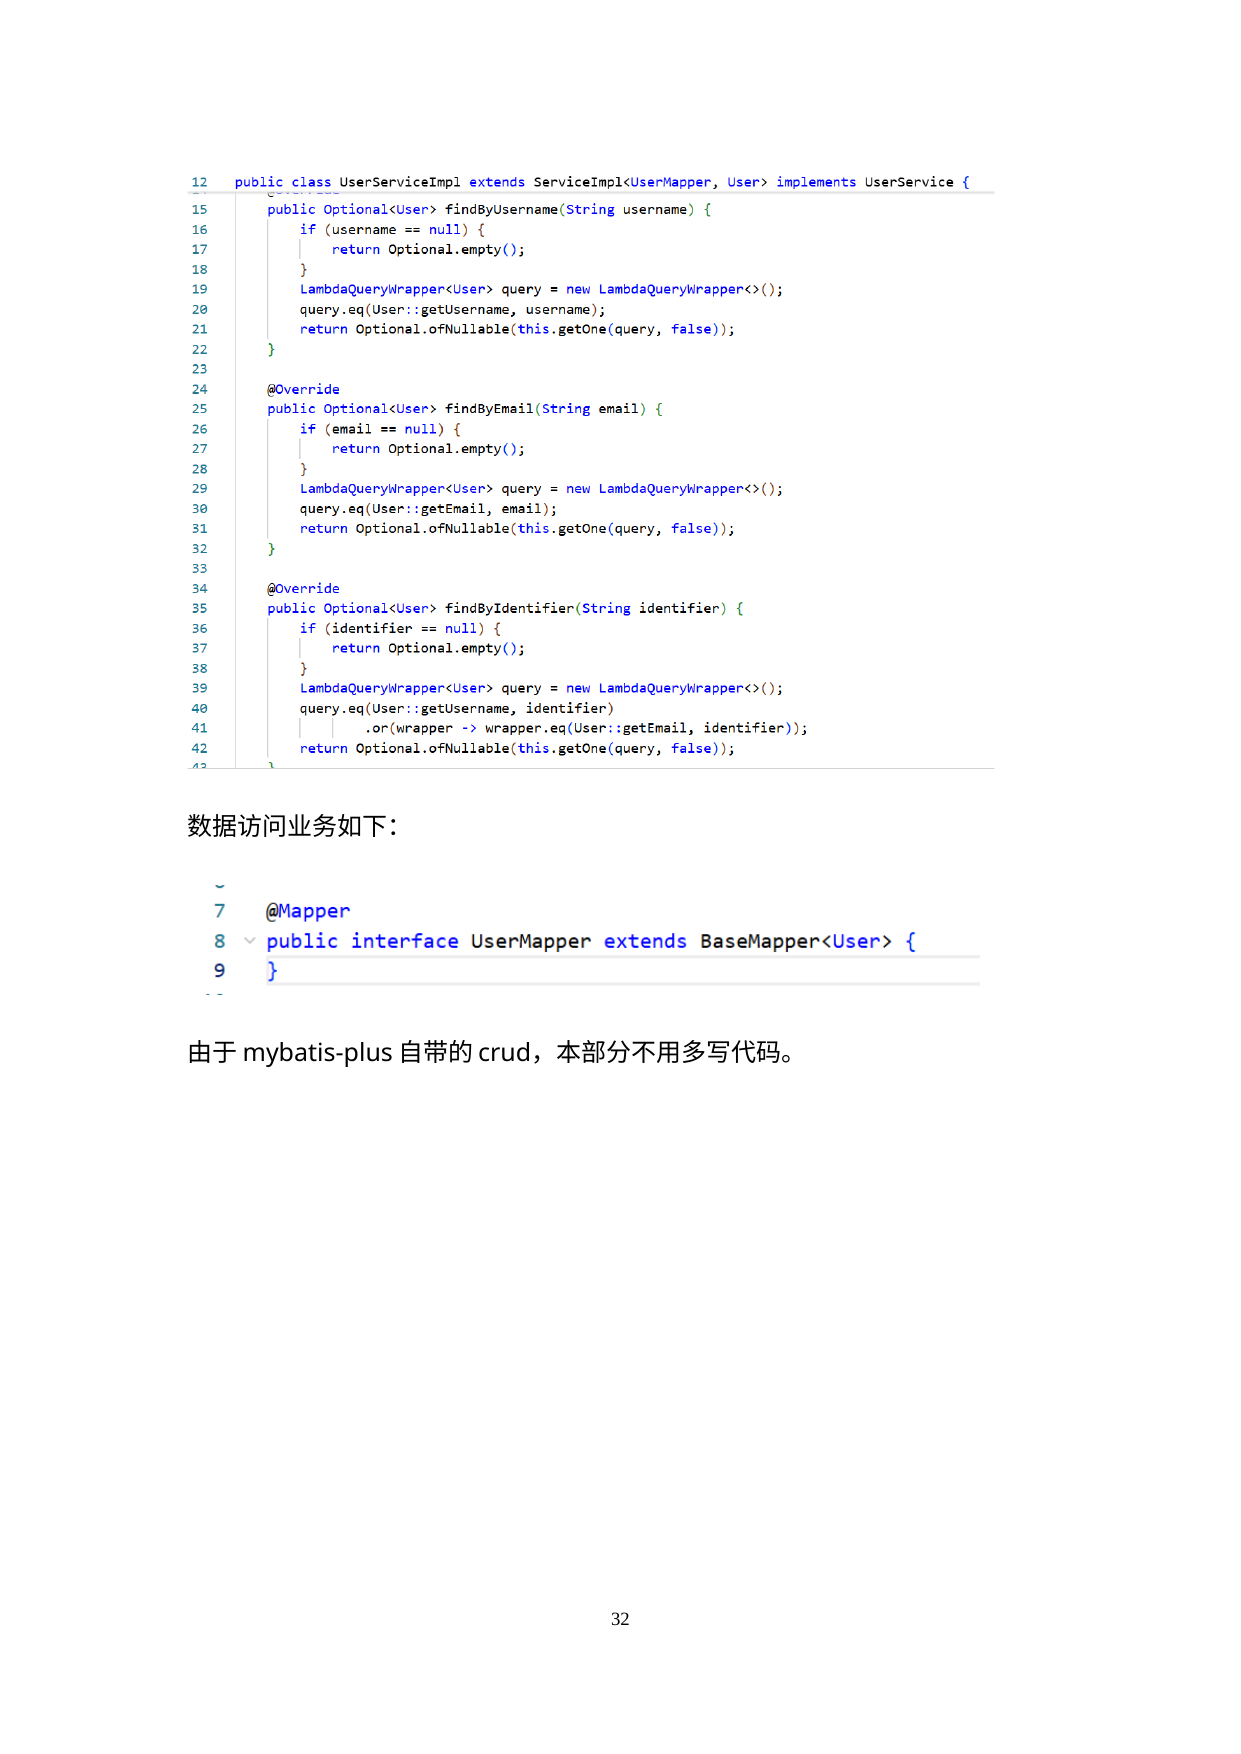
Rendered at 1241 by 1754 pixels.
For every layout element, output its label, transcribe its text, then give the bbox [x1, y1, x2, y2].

text 数据访问业务如下： [187, 792, 1053, 857]
text 由于mybatis-plus自带的crud，本部分不用多写代码。 [187, 1018, 1053, 1083]
picture [187, 885, 981, 995]
picture [187, 168, 995, 774]
